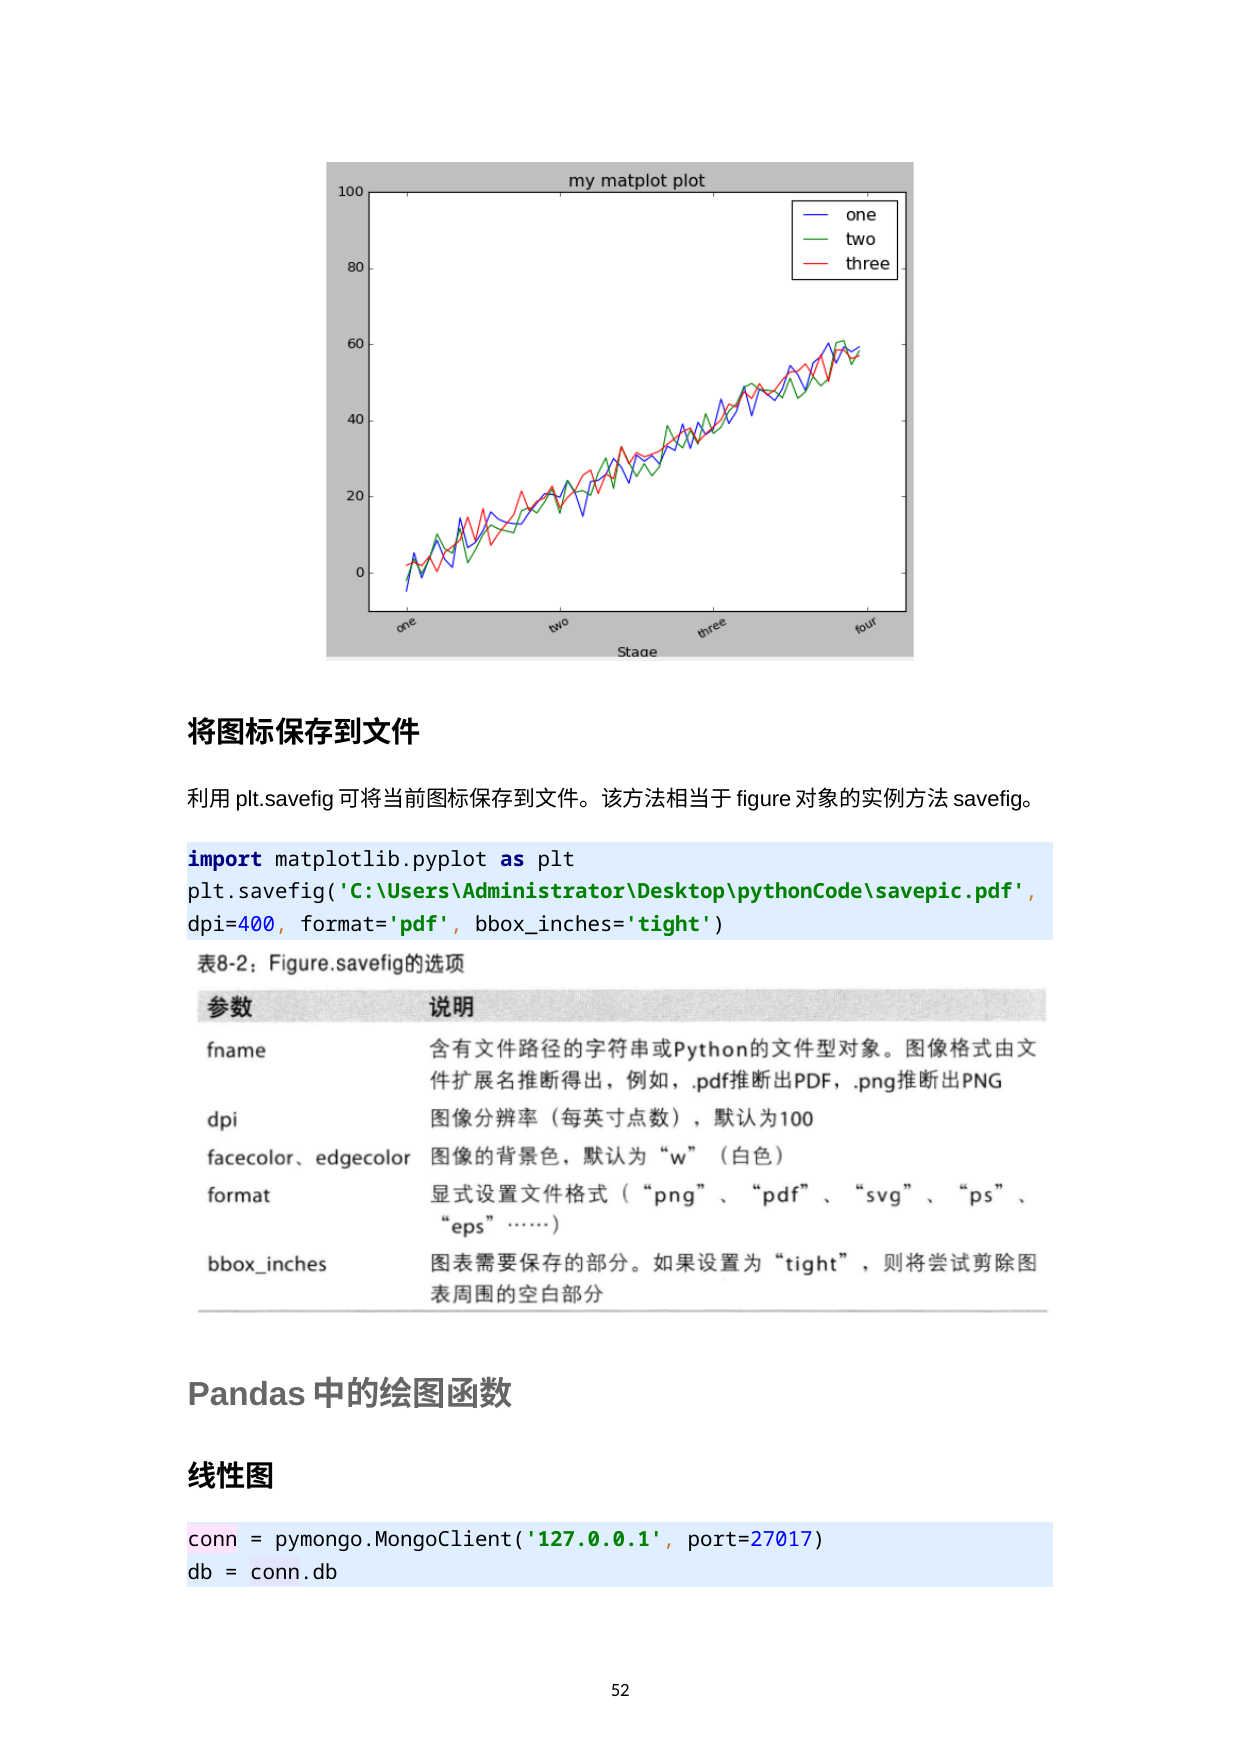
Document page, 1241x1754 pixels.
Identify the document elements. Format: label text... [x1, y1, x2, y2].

subtitle 线性图 [187, 1453, 1053, 1495]
picture [326, 162, 914, 661]
subtitle 将图标保存到文件 [187, 709, 1053, 751]
text Pandas中的绘图函数 [187, 1359, 1053, 1424]
picture [187, 952, 1054, 1318]
text import matplotlib.pyplot as plt plt.savefig('C:\Users\Administrator\Desktop\pythonCode\savepic.pdf', dpi=400, format='pdf', bbox_inches='tight') [187, 842, 1053, 940]
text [187, 1522, 1053, 1587]
text 利用plt.savefig可将当前图标保存到文件。该方法相当于figure对象的实例方法savefig。 [187, 781, 1053, 813]
